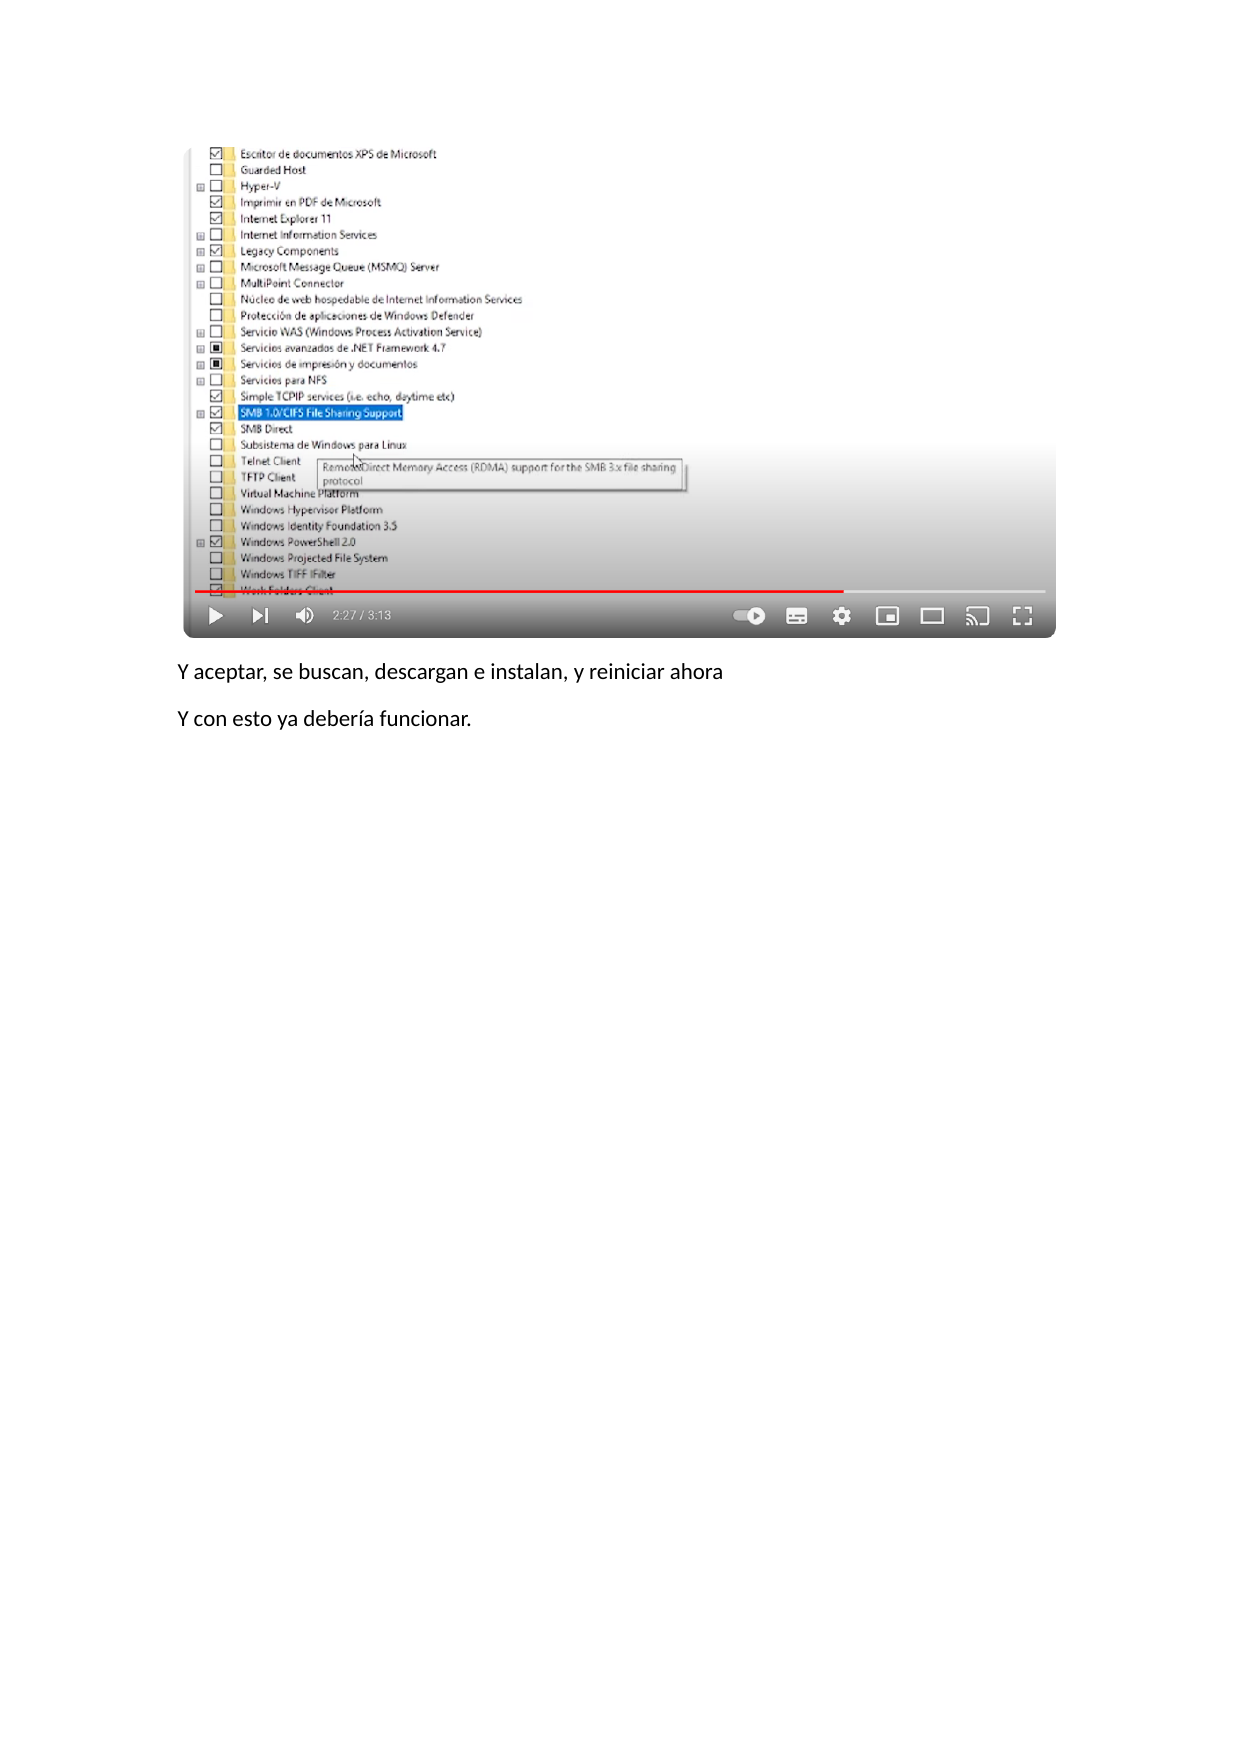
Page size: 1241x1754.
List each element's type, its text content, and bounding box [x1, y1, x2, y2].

picture [177, 147, 1063, 638]
text Y con esto ya debería funcionar. [177, 704, 1063, 732]
text Y aceptar, se buscan, descargan e instalan, y reiniciar ahora [177, 657, 1063, 685]
